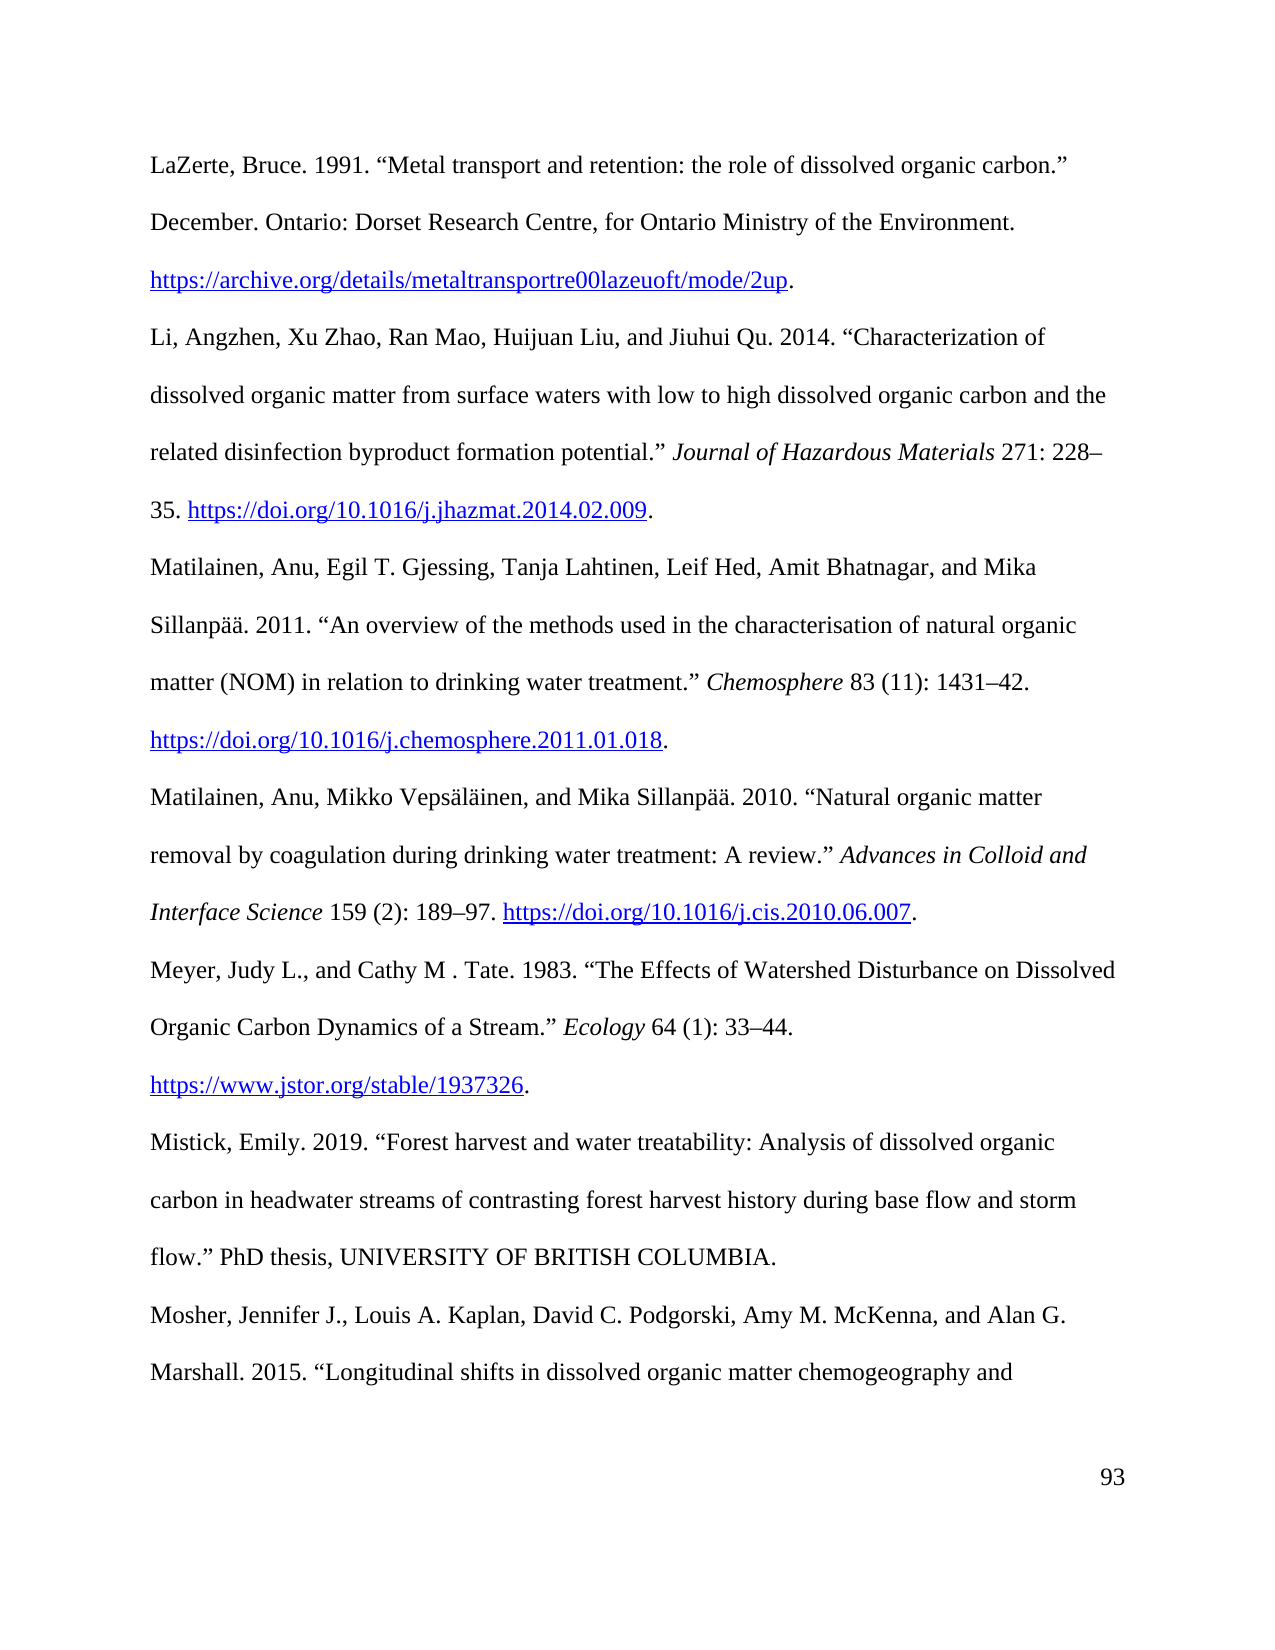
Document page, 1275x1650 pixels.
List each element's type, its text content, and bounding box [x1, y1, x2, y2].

text Meyer, Judy L., and Cathy M . Tate. 1983. “The Effects of Watershed Disturbance on Dissolved Organic Carbon Dynamics of a Stream.” Ecology 64 (1): 33–44. https://www.jstor.org/stable/1937326. [150, 955, 1125, 1099]
text Mistick, Emily. 2019. “Forest harvest and water treatability: Analysis of dissolved organic carbon in headwater streams of contrasting forest harvest history during base flow and storm flow.” PhD thesis, UNIVERSITY OF BRITISH COLUMBIA. [150, 1127, 1125, 1271]
text Li, Angzhen, Xu Zhao, Ran Mao, Huijuan Liu, and Jiuhui Qu. 2014. “Characterization of dissolved organic matter from surface waters with low to high dissolved organic carbon and the related disinfection byproduct formation potential.” Journal of Hazardous Materials 271: 228–35. https://doi.org/10.1016/j.jhazmat.2014.02.009. [150, 322, 1125, 524]
text LaZerte, Bruce. 1991. “Metal transport and retention: the role of dissolved organic carbon.” December. Ontario: Dorset Research Centre, for Ontario Ministry of the Environment. https://archive.org/details/metaltransportre00lazeuoft/mode/2up. [150, 150, 1125, 294]
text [150, 1300, 1125, 1386]
text Matilainen, Anu, Mikko Vepsäläinen, and Mika Sillanpää. 2010. “Natural organic matter removal by coagulation during drinking water treatment: A review.” Advances in Colloid and Interface Science 159 (2): 189–97. https://doi.org/10.1016/j.cis.2010.06.007. [150, 782, 1125, 926]
text Matilainen, Anu, Egil T. Gjessing, Tanja Lahtinen, Leif Hed, Amit Bhatnagar, and Mika Sillanpää. 2011. “An overview of the methods used in the characterisation of natural organic matter (NOM) in relation to drinking water treatment.” Chemosphere 83 (11): 1431–42. https://doi.org/10.1016/j.chemosphere.2011.01.018. [150, 552, 1125, 754]
